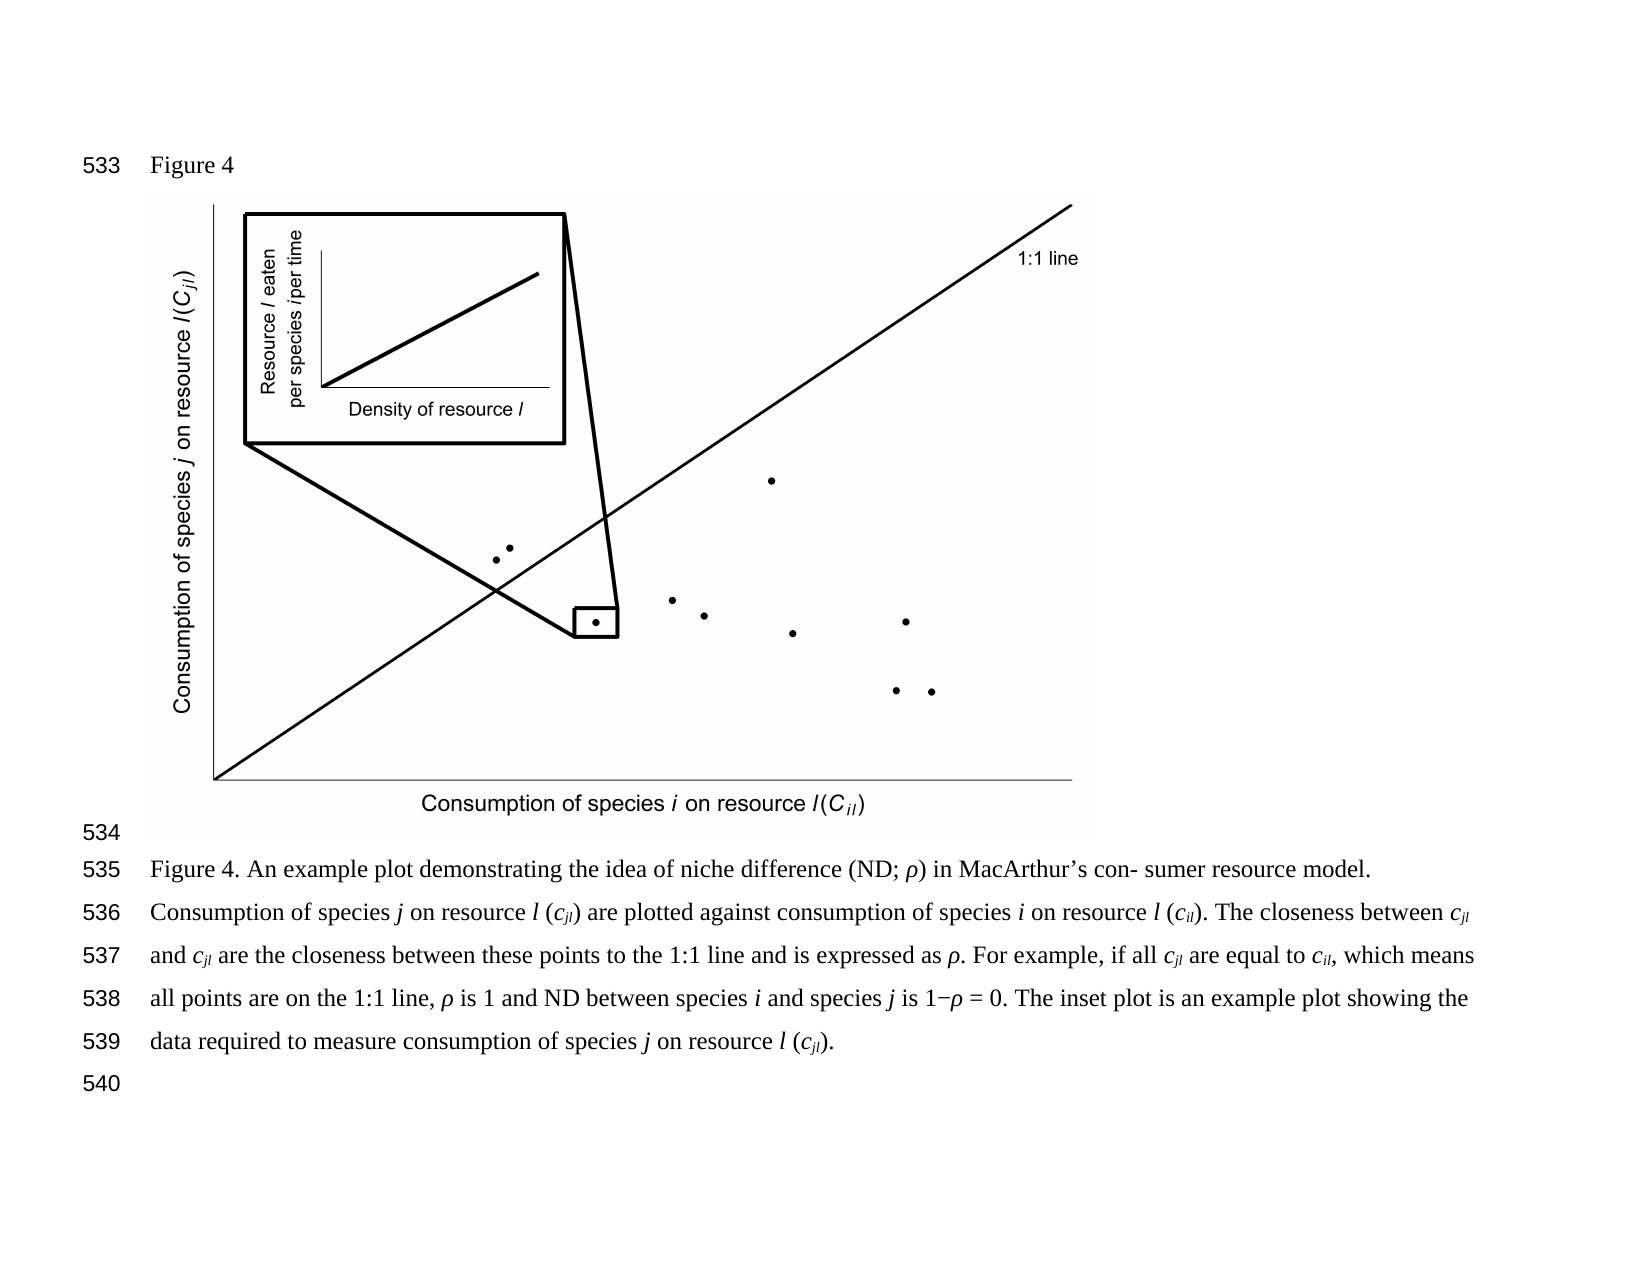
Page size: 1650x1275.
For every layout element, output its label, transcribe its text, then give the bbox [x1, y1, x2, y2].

picture [150, 193, 1095, 841]
text Figure 4. An example plot demonstrating the idea of niche difference (ND; ρ) in MacArthur’s con- sumer resource model. Consumption of species j on resource l (cjl) are plotted against consumption of species i on resource l (cil). The closeness between cjl and cjl are the closeness between these points to the 1:1 line and is expressed as ρ. For example, if all cjl are equal to cil, which means all points are on the 1:1 line, ρ is 1 and ND between species i and species j is 1−ρ = 0. The inset plot is an example plot showing the data required to measure consumption of species j on resource l (cjl). [150, 854, 1500, 1055]
text Figure 4 [150, 150, 1500, 179]
